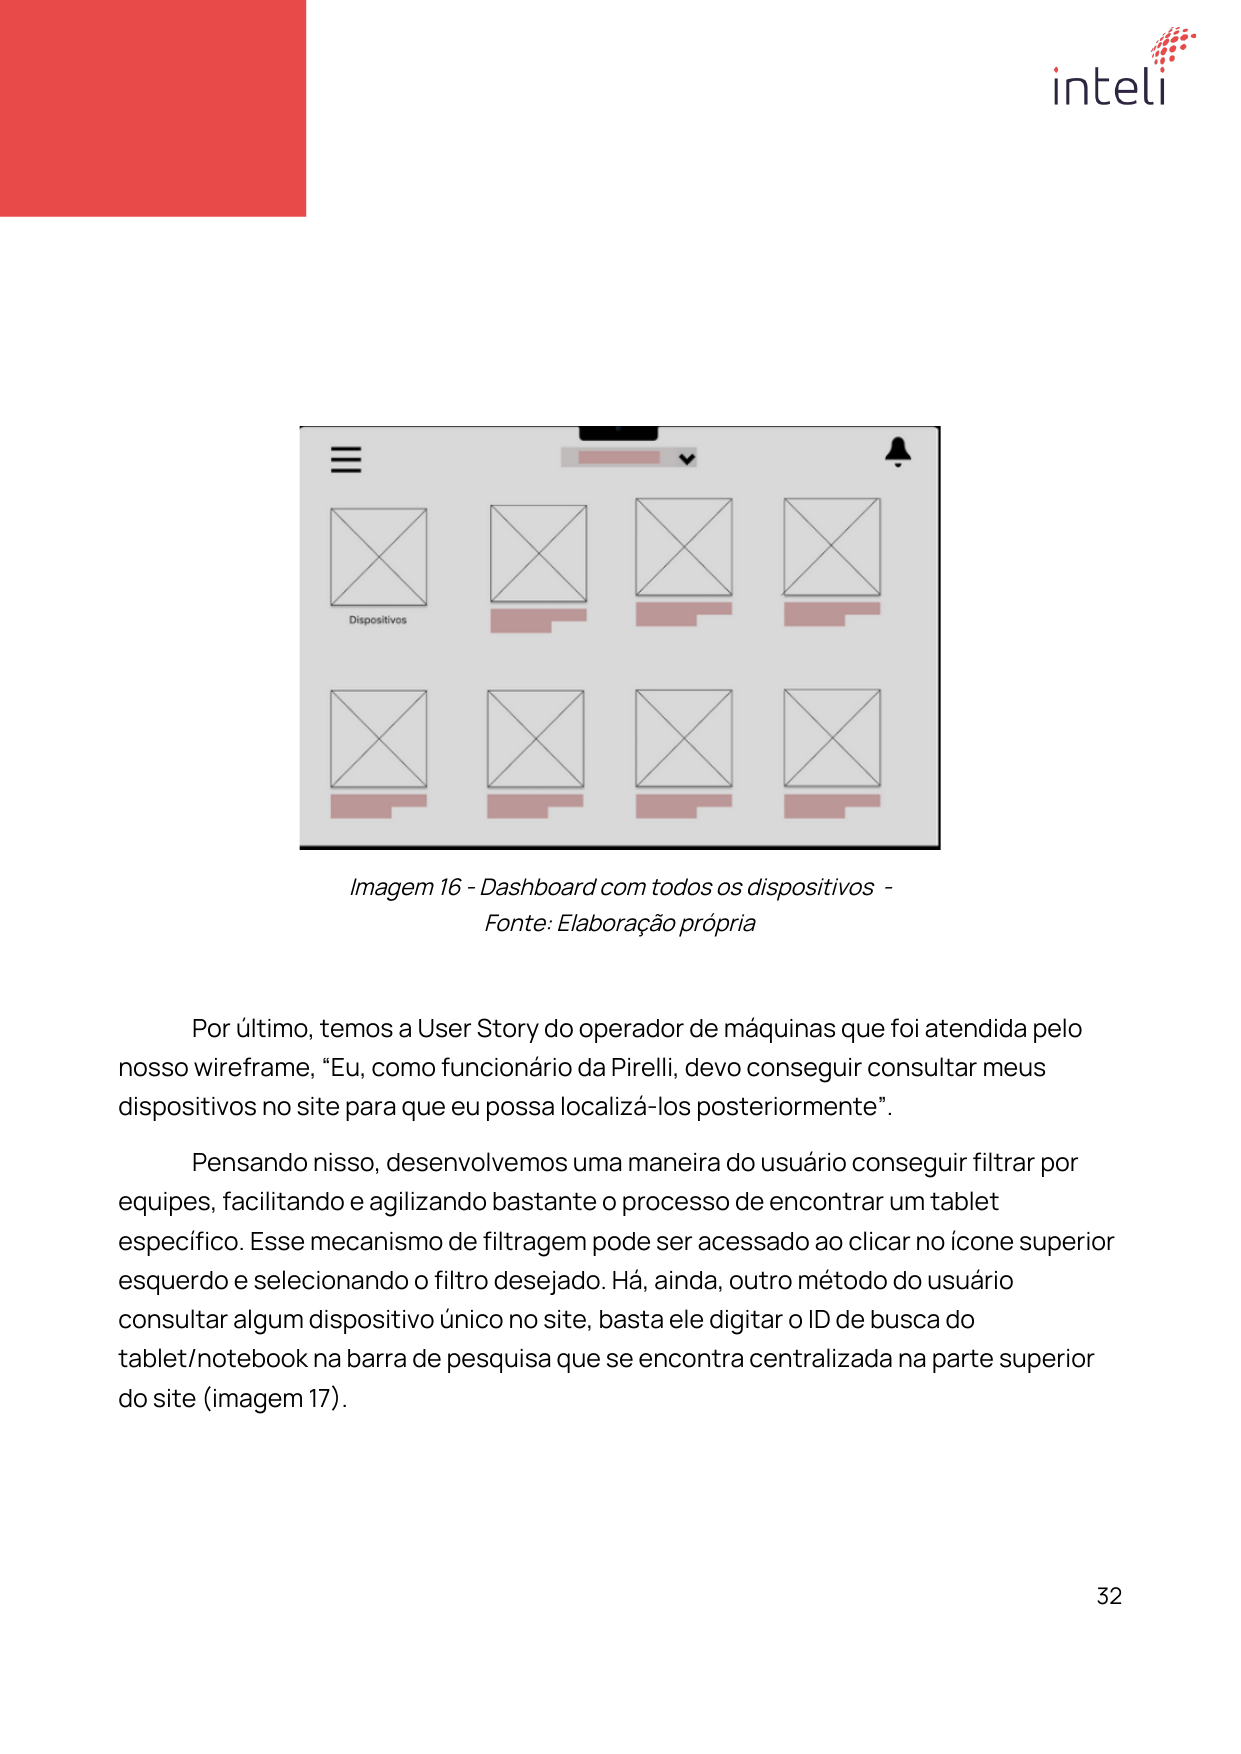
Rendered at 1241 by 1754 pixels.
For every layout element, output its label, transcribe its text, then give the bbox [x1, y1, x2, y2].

text Fonte: Elaboração própria [118, 907, 1122, 938]
text Por último, temos a User Story do operador de máquinas que foi atendida pelo nosso wireframe, “Eu, como funcionário da Pirelli, devo conseguir consultar meus dispositivos no site para que eu possa localizá-los posteriormente”. [118, 1010, 1122, 1123]
text Pensando nisso, desenvolvemos uma maneira do usuário conseguir filtrar por equipes, facilitando e agilizando bastante o processo de encontrar um tablet específico. Esse mecanismo de filtragem pode ser acessado ao clicar no ícone superior esquerdo e selecionando o filtro desejado. Há, ainda, outro método do usuário consultar algum dispositivo único no site, basta ele digitar o ID de busca do tablet/notebook na barra de pesquisa que se encontra centralizada na parte superior do site (imagem 17). [118, 1145, 1122, 1414]
picture [0, 0, 307, 217]
picture [299, 426, 941, 850]
text Imagem 16 - Dashboard com todos os dispositivos - [118, 871, 1122, 902]
picture [1054, 27, 1197, 105]
